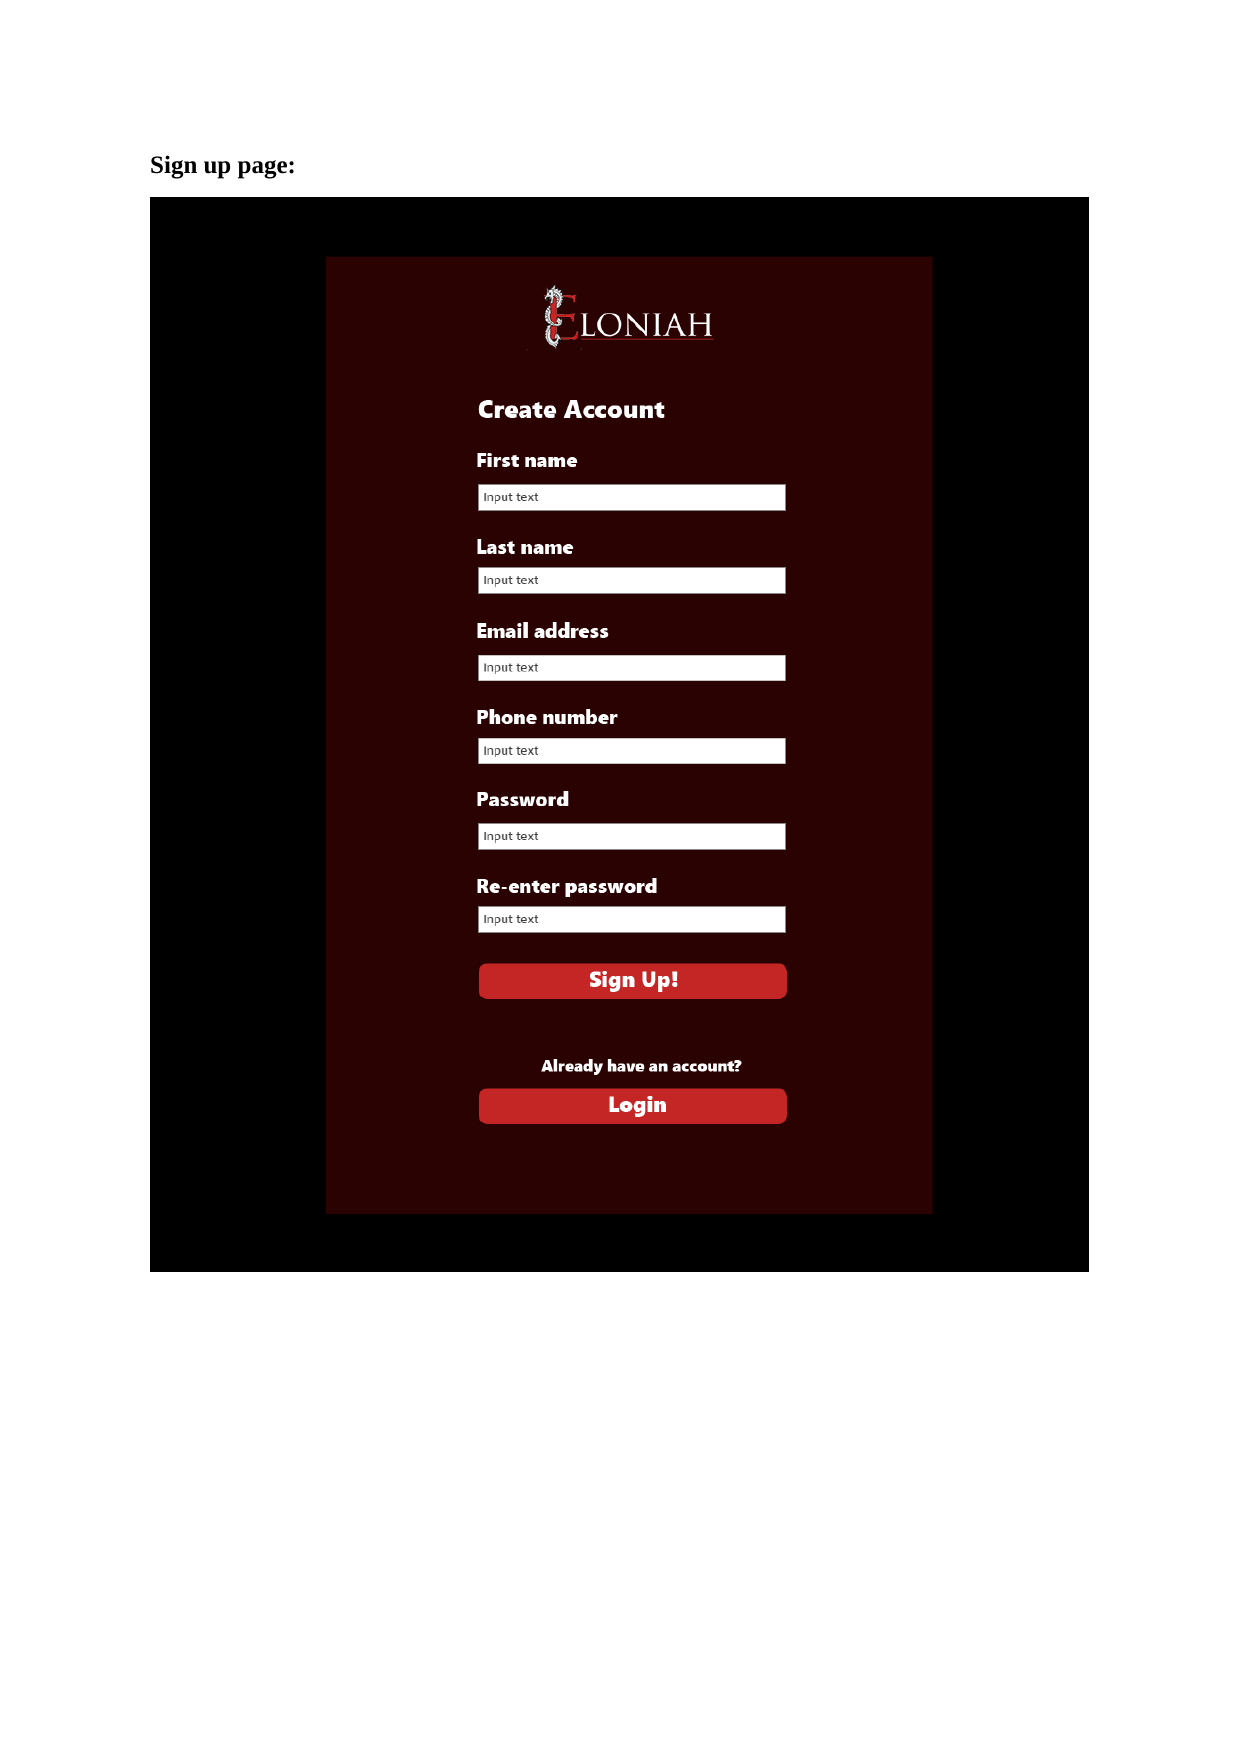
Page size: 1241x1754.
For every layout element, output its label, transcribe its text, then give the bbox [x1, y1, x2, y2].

picture [150, 197, 1089, 1272]
text Sign up page: [150, 150, 1090, 179]
